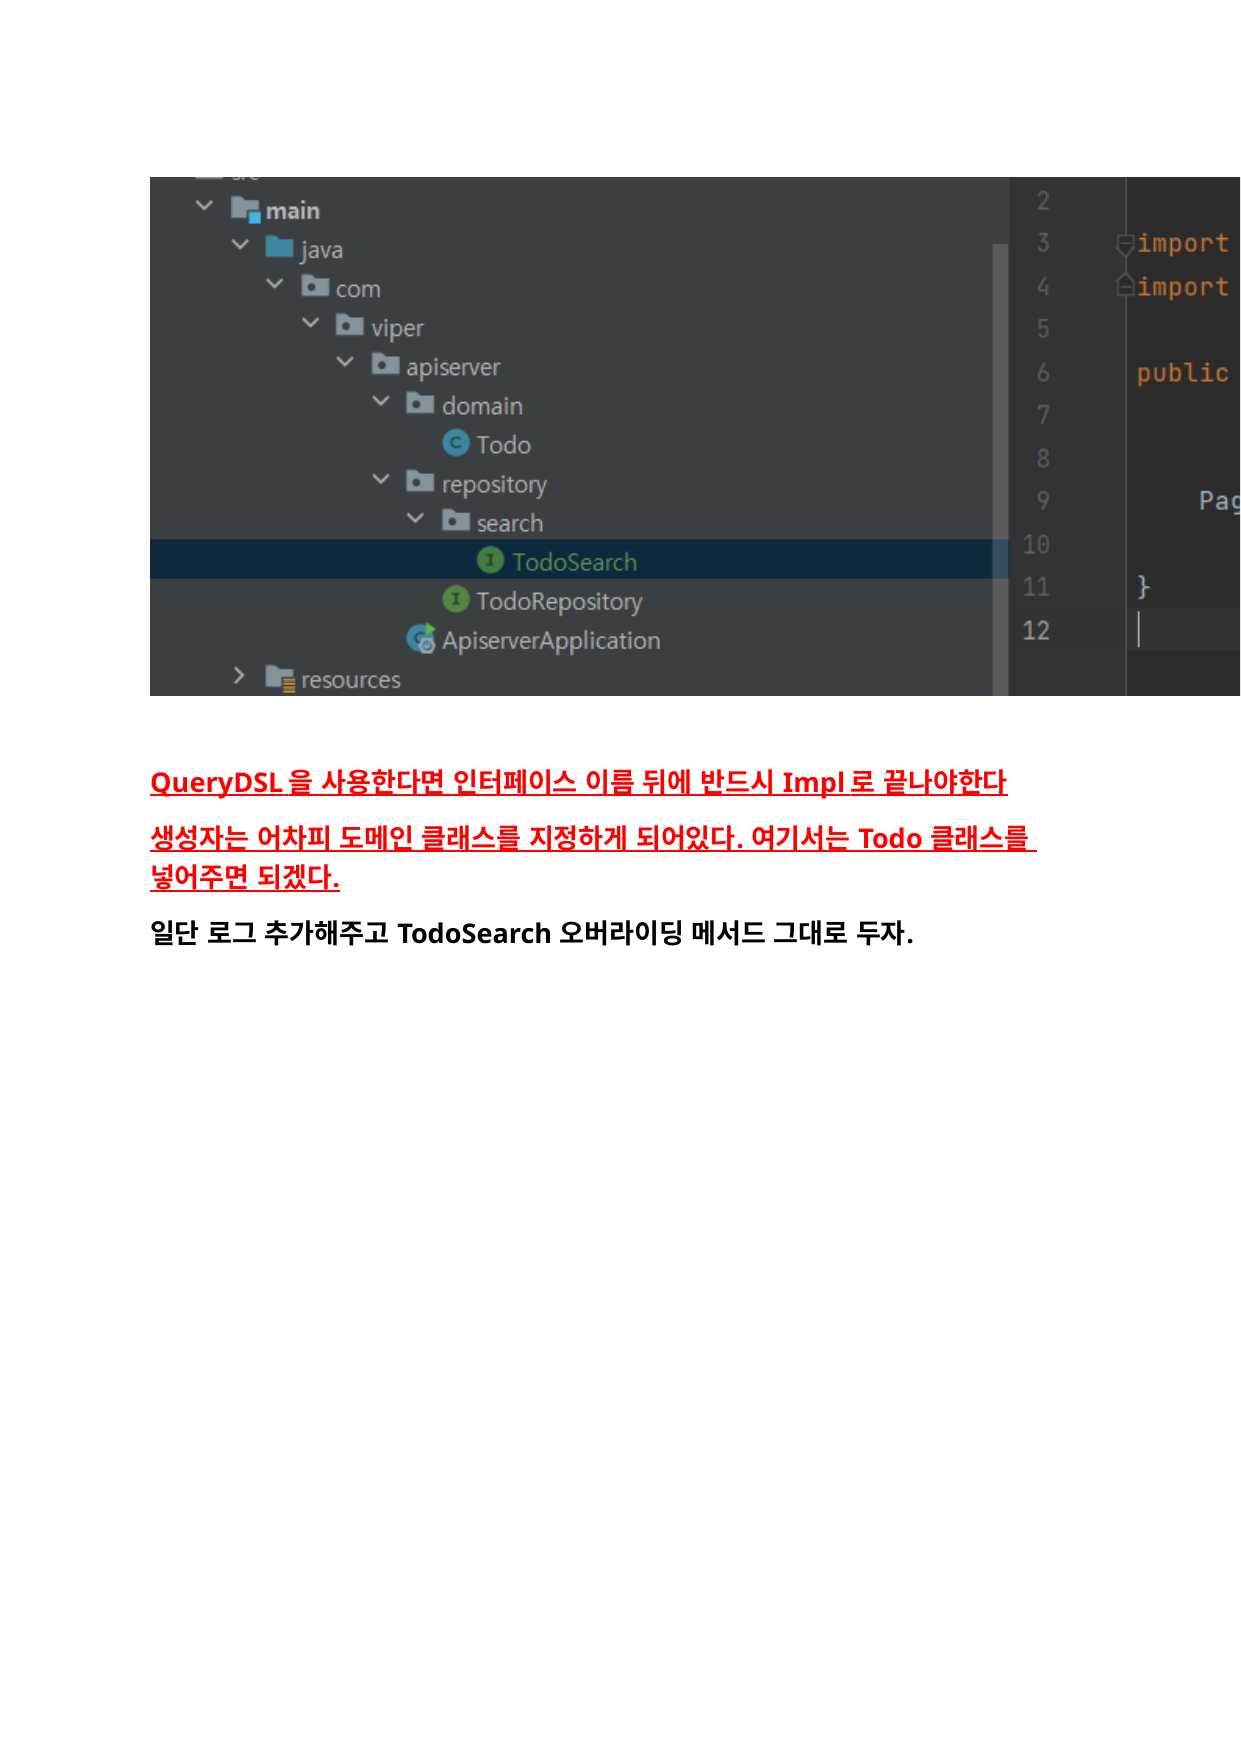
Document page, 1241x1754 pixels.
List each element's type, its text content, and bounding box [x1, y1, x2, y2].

text 생성자는 어차피 도메인 클래스를 지정하게 되어있다. 여기서는 Todo 클래스를 넣어주면 되겠다. [150, 817, 1090, 895]
text QueryDSL을 사용한다면 인터페이스 이름 뒤에 반드시 Impl로 끝나야한다 [150, 761, 1090, 800]
picture [150, 177, 1241, 696]
text 일단 로그 추가해주고 TodoSearch 오버라이딩 메서드 그대로 두자. [150, 912, 1090, 951]
